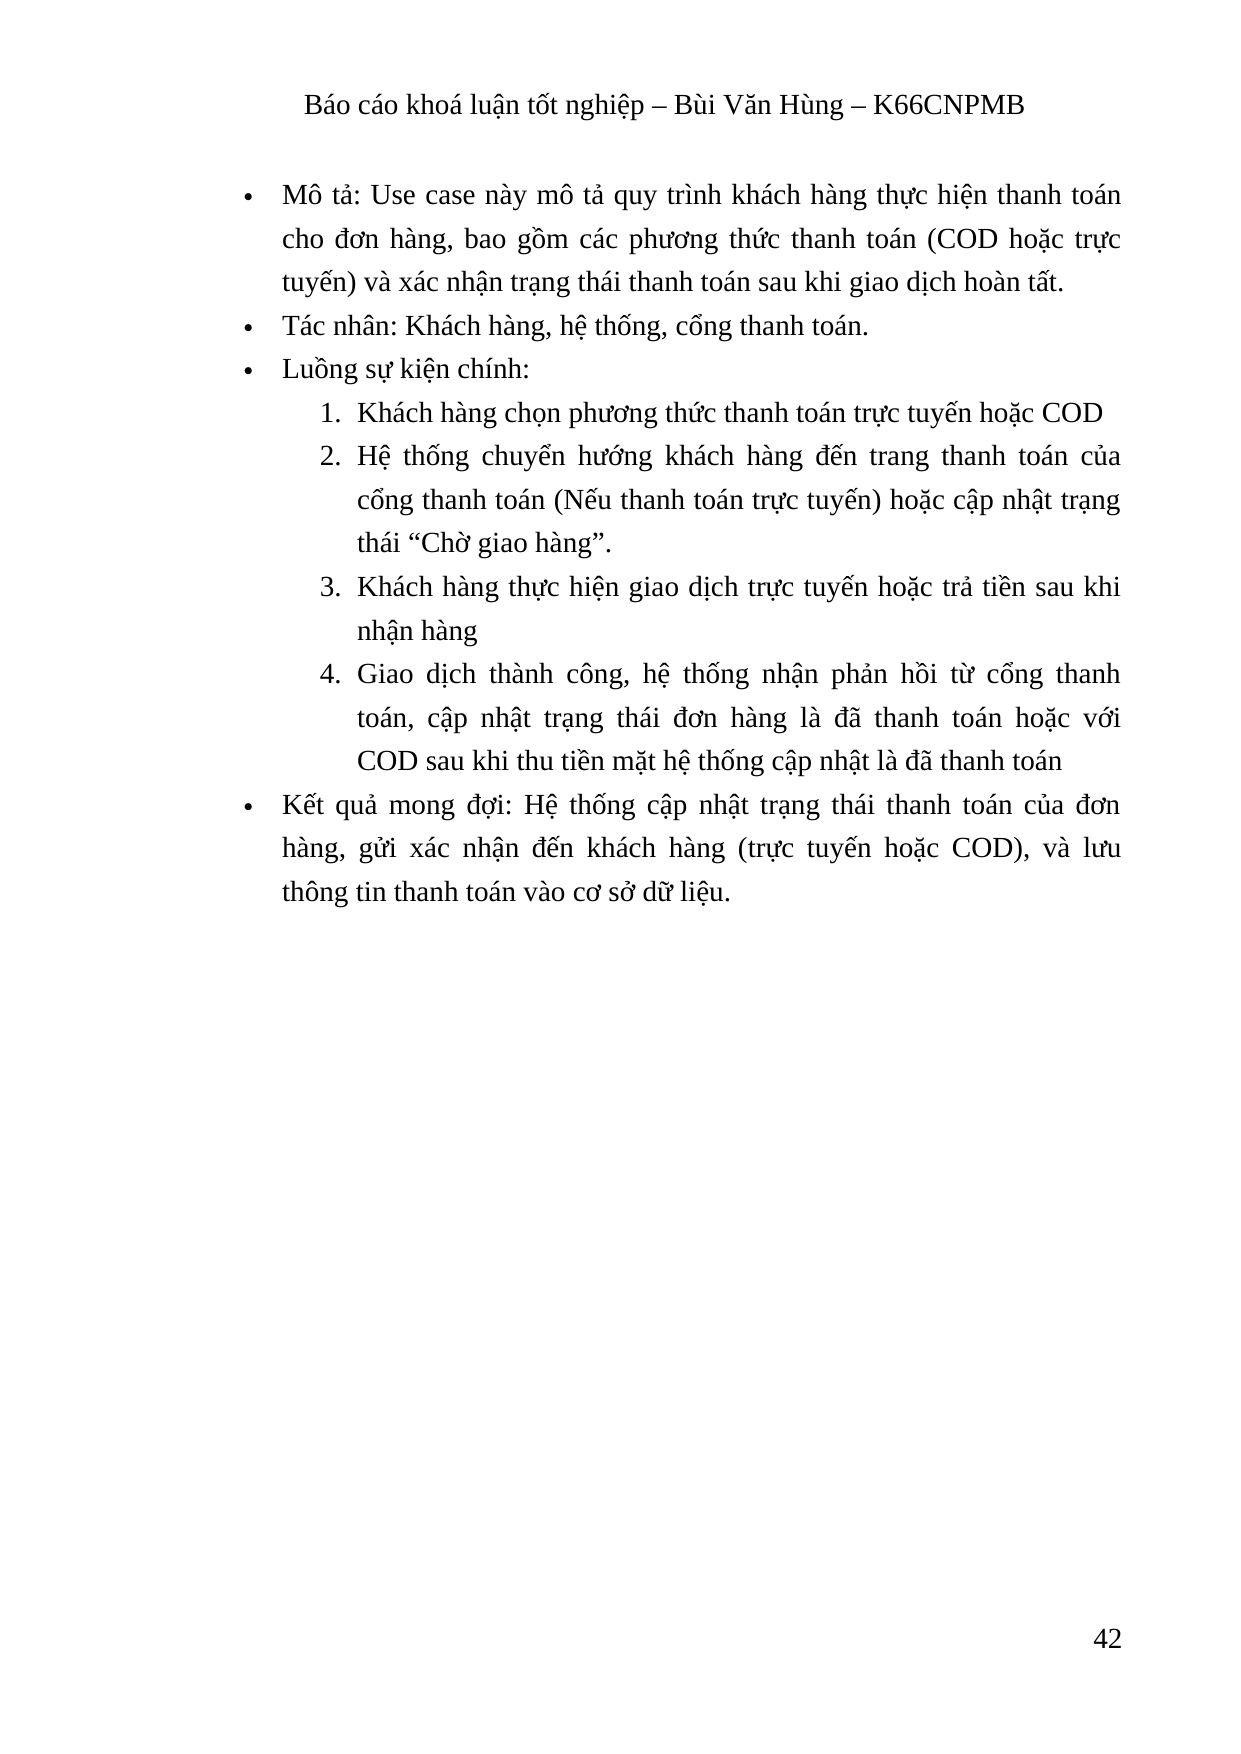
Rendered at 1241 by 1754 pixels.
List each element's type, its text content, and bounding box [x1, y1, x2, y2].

list Hệ thống chuyển hướng khách hàng đến trang thanh toán của cổng thanh toán (Nếu thanh toán trực tuyến) hoặc cập nhật trạng thái “Chờ giao hàng”. [319, 438, 1122, 559]
list Tác nhân: Khách hàng, hệ thống, cổng thanh toán. [244, 308, 1122, 341]
list Khách hàng chọn phương thức thanh toán trực tuyến hoặc COD [319, 395, 1122, 428]
list Mô tả: Use case này mô tả quy trình khách hàng thực hiện thanh toán cho đơn hàng, bao gồm các phương thức thanh toán (COD hoặc trực tuyến) và xác nhận trạng thái thanh toán sau khi giao dịch hoàn tất. [244, 177, 1122, 298]
list Khách hàng thực hiện giao dịch trực tuyến hoặc trả tiền sau khi nhận hàng [319, 569, 1122, 646]
list Luồng sự kiện chính: [244, 351, 1122, 385]
list Giao dịch thành công, hệ thống nhận phản hồi từ cổng thanh toán, cập nhật trạng thái đơn hàng là đã thanh toán hoặc với COD sau khi thu tiền mặt hệ thống cập nhật là đã thanh toán [319, 656, 1122, 777]
list Kết quả mong đợi: Hệ thống cập nhật trạng thái thanh toán của đơn hàng, gửi xác nhận đến khách hàng (trực tuyến hoặc COD), và lưu thông tin thanh toán vào cơ sở dữ liệu. [244, 787, 1122, 907]
